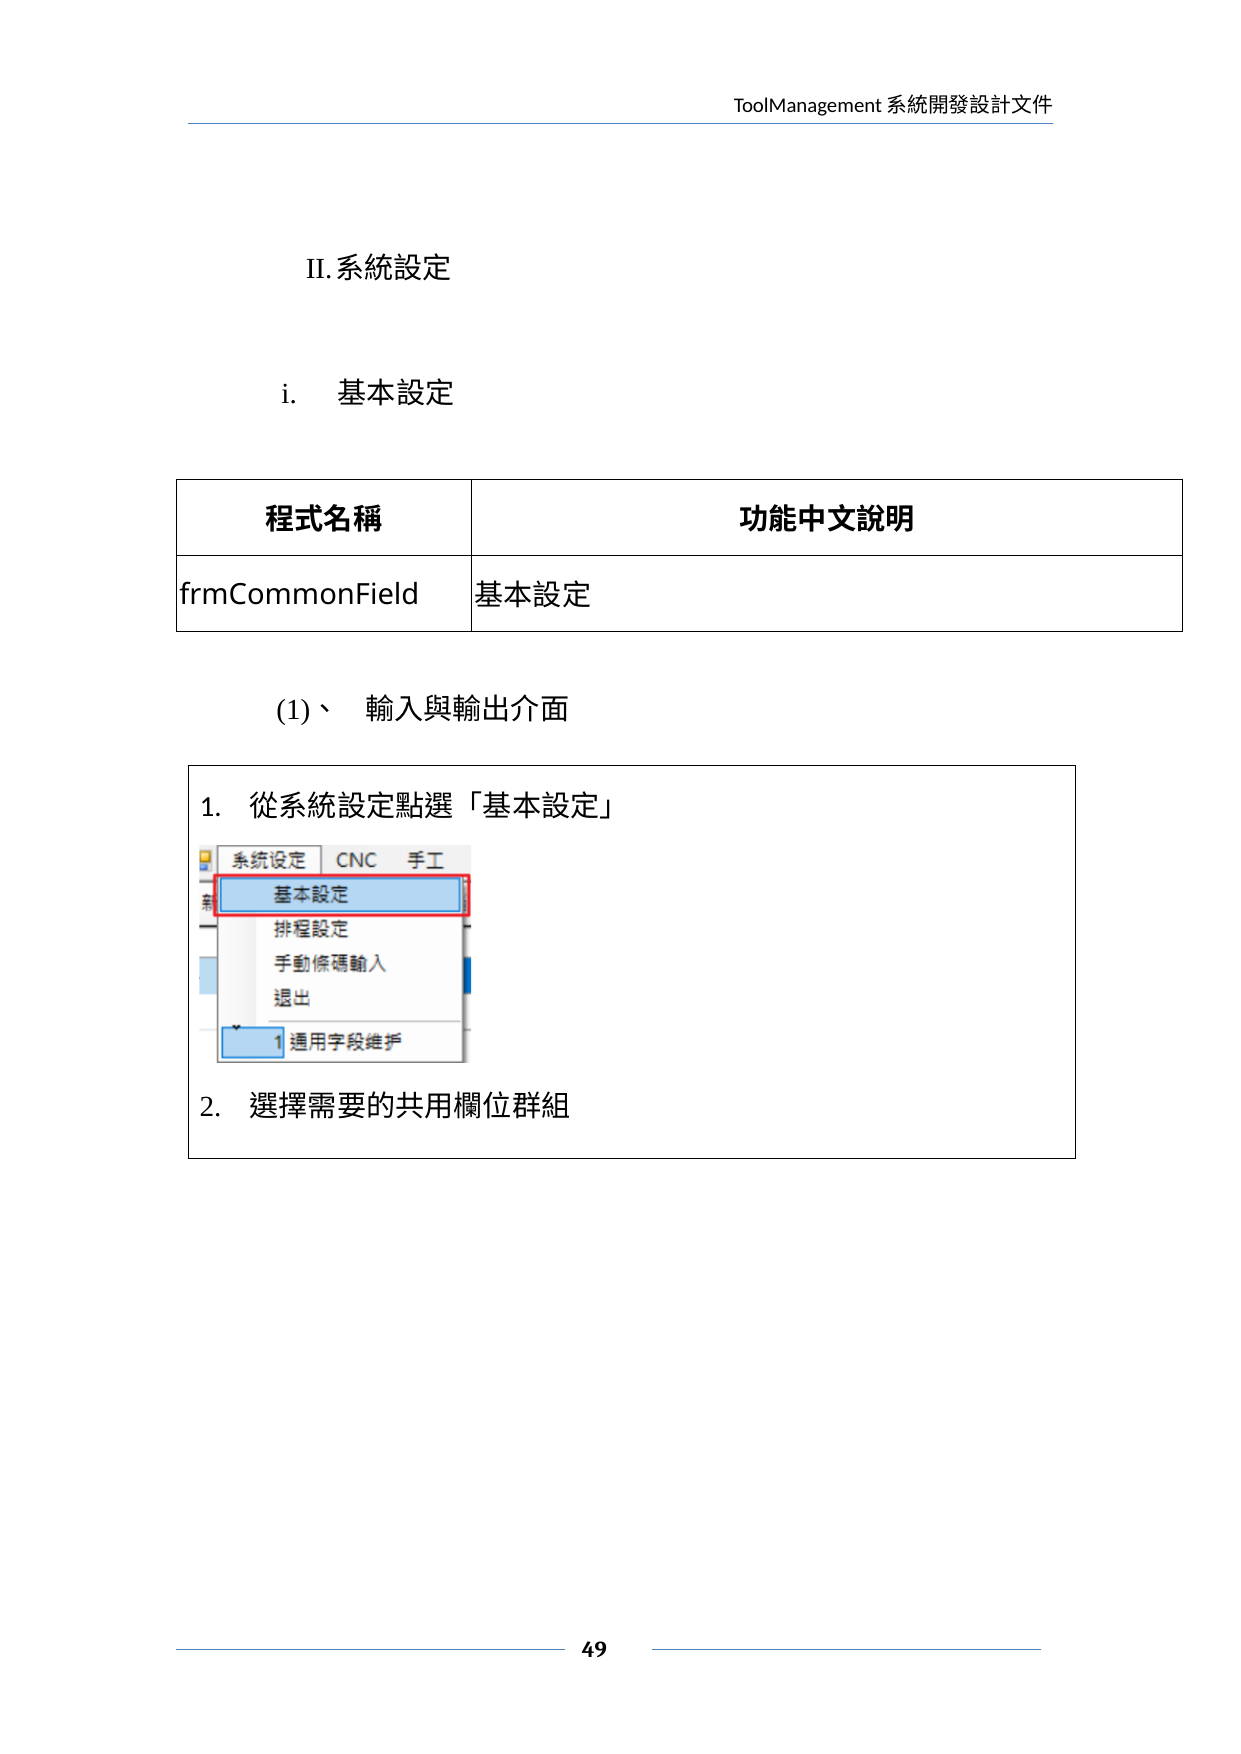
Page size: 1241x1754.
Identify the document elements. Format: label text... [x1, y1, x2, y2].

table_header 功能中文說明 [472, 480, 1182, 554]
table_cell frmCommonField [177, 556, 471, 631]
table_header 程式名稱 [177, 480, 471, 554]
table_cell 基本設定 [472, 556, 1182, 631]
text 系統設定 [306, 228, 1053, 303]
picture [199, 845, 472, 1063]
text 基本設定 [281, 353, 1053, 428]
table_header 從系統設定點選「基本設定」 選擇需要的共用欄位群組 選擇要對資料做什麼樣的動作(新增、修改、刪除) 按下新增下方將會出現輸入資料欄框，按下確認鍵後存入資料庫內 點選需要修改的資料按下修改，可進行修改說明與備註，按下保存後寫入資料庫。 選取要刪除的欄位按下刪除。 出現提示訊息按下確定，即刪除該調資料。 [189, 766, 1075, 1158]
list 輸入與輸出介面 [276, 669, 1053, 744]
